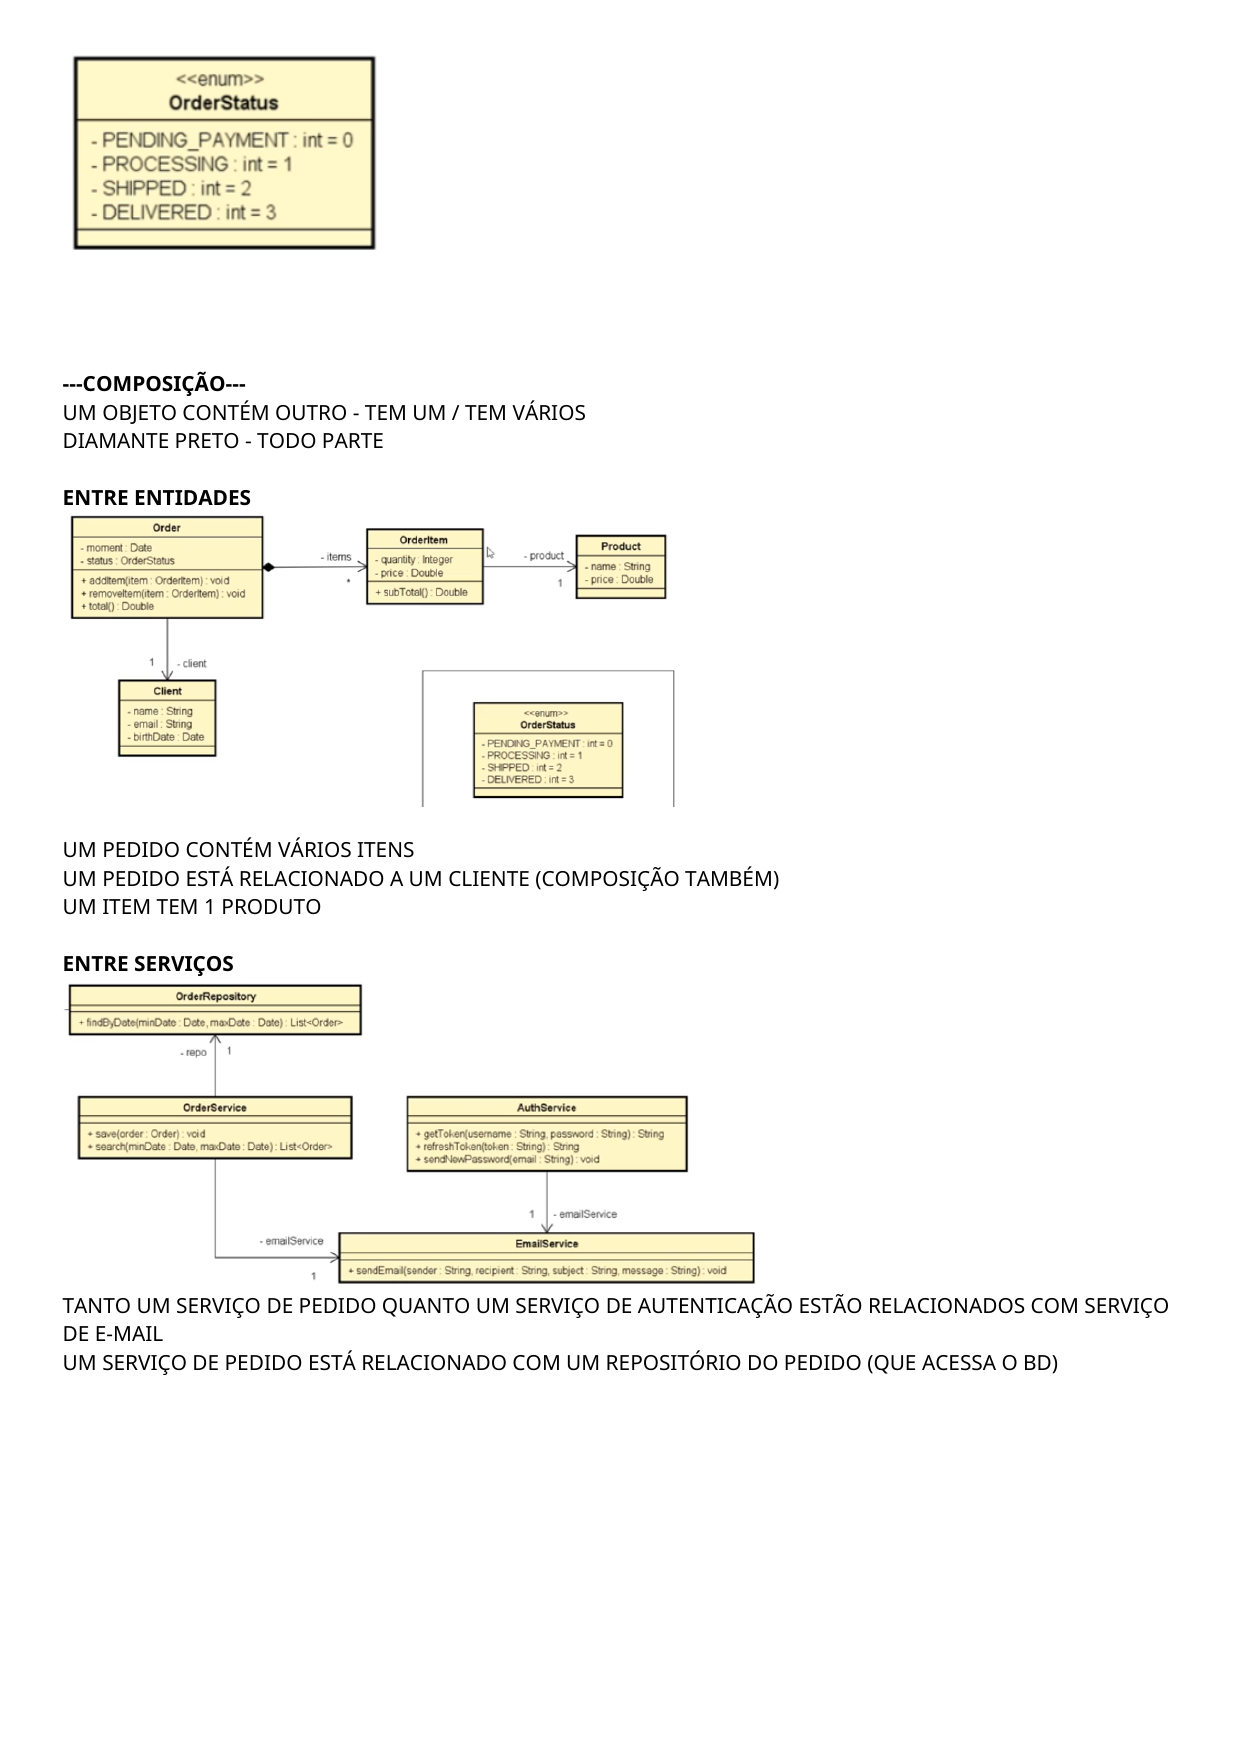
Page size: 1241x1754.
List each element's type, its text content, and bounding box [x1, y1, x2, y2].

text TANTO UM SERVIÇO DE PEDIDO QUANTO UM SERVIÇO DE AUTENTICAÇÃO ESTÃO RELACIONADOS COM SERVIÇO DE E-MAIL [62, 1291, 1187, 1348]
text UM PEDIDO ESTÁ RELACIONADO A UM CLIENTE (COMPOSIÇÃO TAMBÉM) [62, 864, 1187, 892]
text UM ITEM TEM 1 PRODUTO [62, 892, 1187, 921]
text ENTRE SERVIÇOS [62, 949, 1187, 977]
picture [62, 977, 759, 1292]
text ENTRE ENTIDADES [62, 483, 1187, 511]
text UM PEDIDO CONTÉM VÁRIOS ITENS [62, 835, 1187, 864]
text UM OBJETO CONTÉM OUTRO - TEM UM / TEM VÁRIOS [62, 398, 1187, 426]
text DIAMANTE PRETO - TODO PARTE [62, 426, 1187, 454]
picture [62, 511, 683, 807]
picture [62, 45, 386, 256]
text UM SERVIÇO DE PEDIDO ESTÁ RELACIONADO COM UM REPOSITÓRIO DO PEDIDO (QUE ACESSA O BD) [62, 1348, 1187, 1376]
text ---COMPOSIÇÃO--- [62, 369, 1187, 398]
